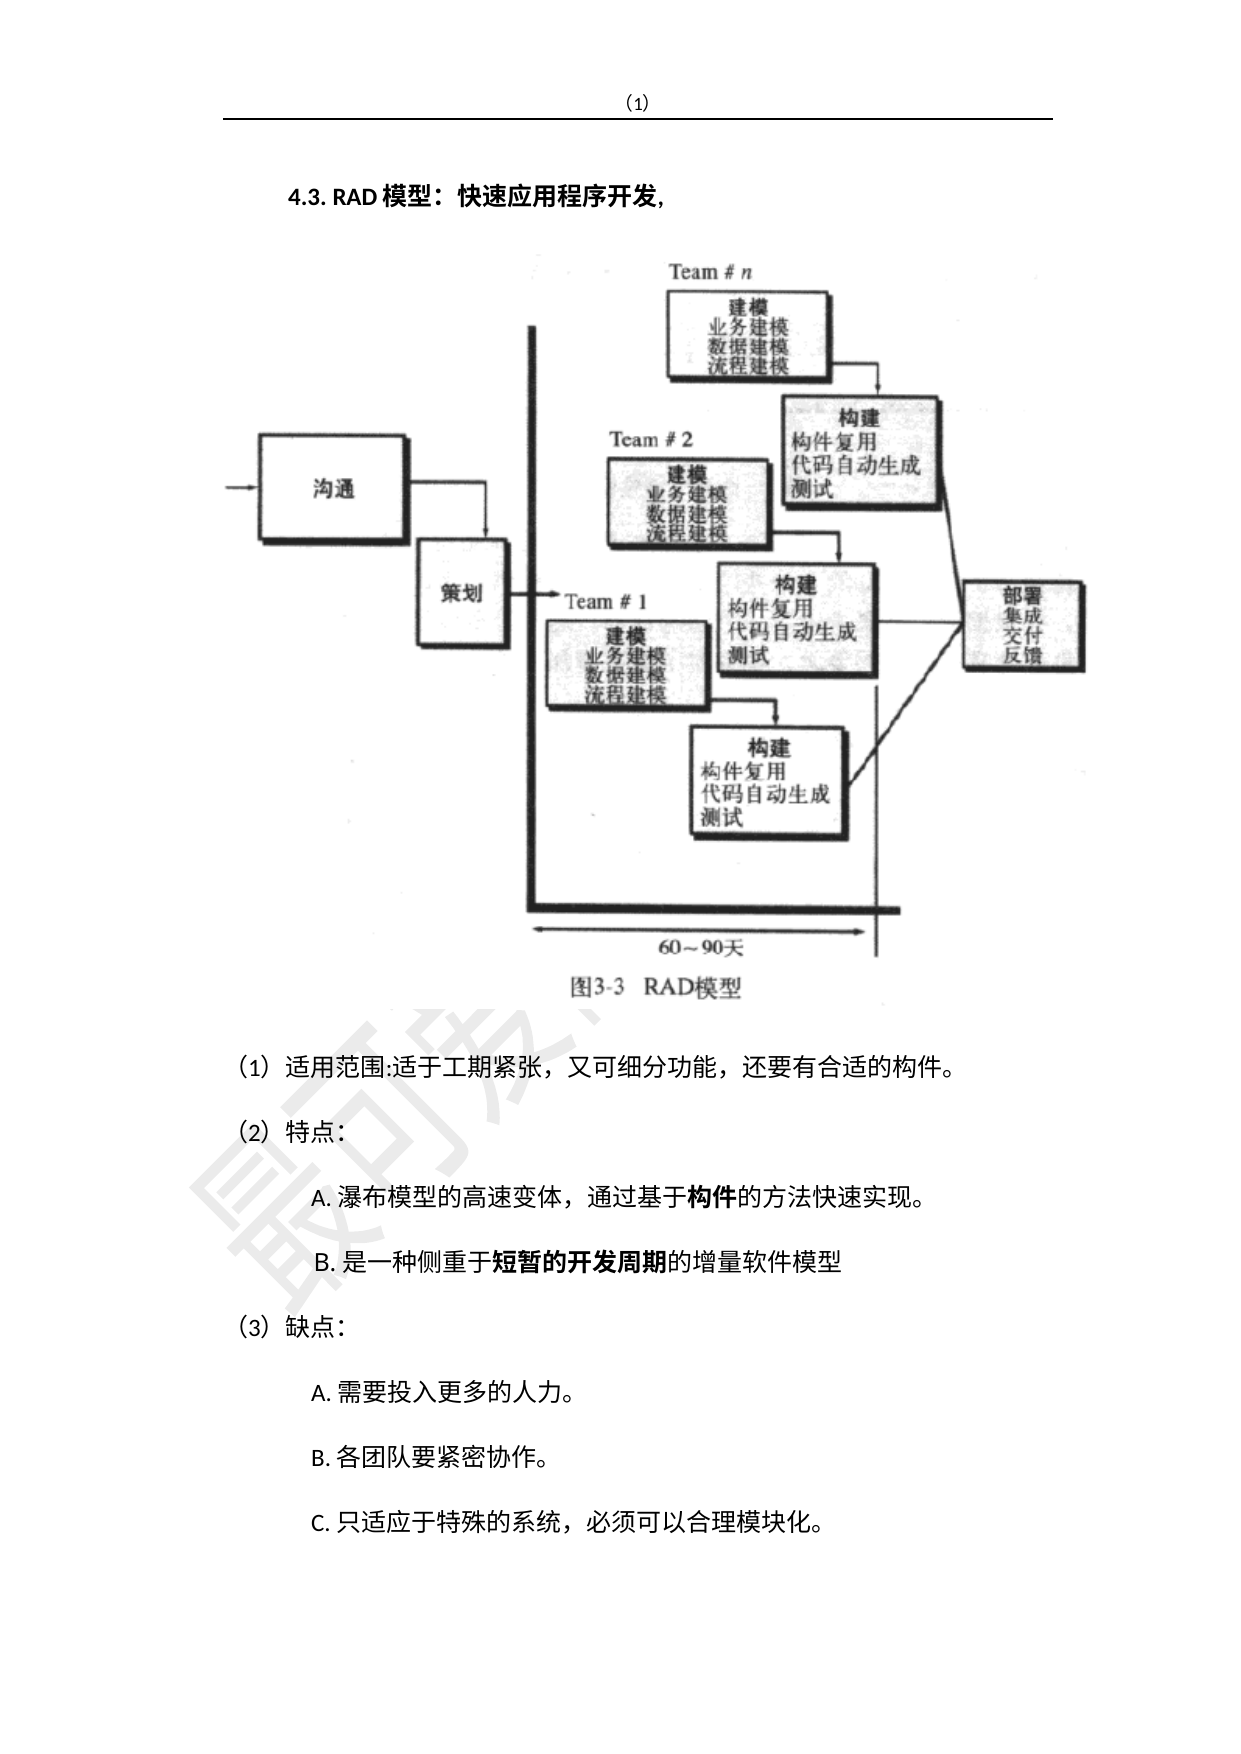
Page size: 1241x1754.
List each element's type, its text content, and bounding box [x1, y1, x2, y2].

subtitle RAD模型：快速应用程序开发, [288, 162, 1053, 227]
text 适用范围:适于工期紧张，又可细分功能，还要有合适的构件。 [223, 1033, 1053, 1098]
list 只适应于特殊的系统，必须可以合理模块化。 [288, 1488, 1053, 1553]
text 缺点： [223, 1293, 1053, 1358]
list 是一种侧重于短暂的开发周期的增量软件模型 [288, 1228, 1053, 1293]
list 需要投入更多的人力。 [288, 1358, 1053, 1423]
picture [222, 253, 1089, 1009]
list 各团队要紧密协作。 [288, 1423, 1053, 1488]
list 瀑布模型的高速变体，通过基于构件的方法快速实现。 [288, 1163, 1053, 1228]
text 特点： [223, 1098, 1053, 1163]
